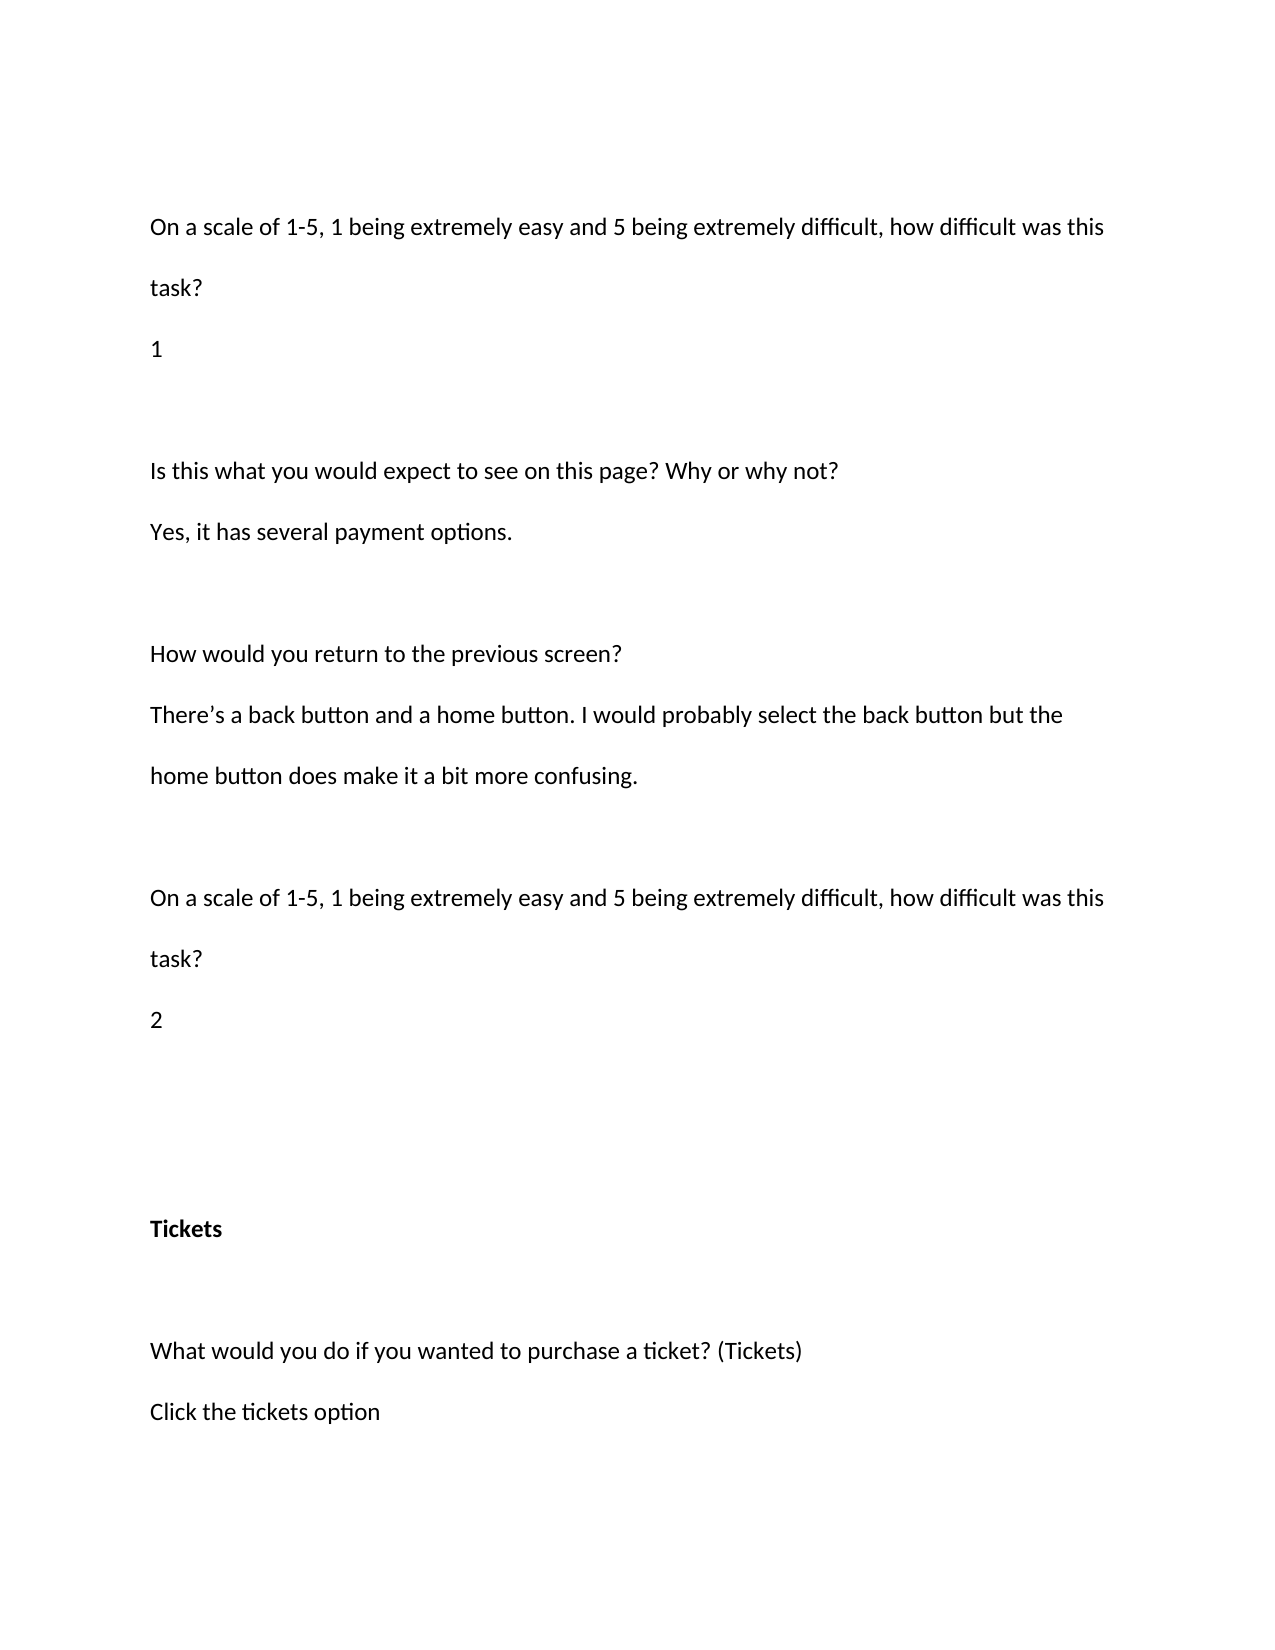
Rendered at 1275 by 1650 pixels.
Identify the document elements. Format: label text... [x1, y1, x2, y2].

text 2 [150, 1004, 1125, 1035]
text What would you do if you wanted to purchase a ticket? (Tickets) [150, 1335, 1125, 1365]
text How would you return to the previous screen? [150, 638, 1125, 669]
text Yes, it has several payment options. [150, 516, 1125, 547]
text On a scale of 1-5, 1 being extremely easy and 5 being extremely difficult, how difficult was this task? [150, 211, 1125, 303]
text Tickets [150, 1213, 1125, 1243]
text There’s a back button and a home button. I would probably select the back button but the home button does make it a bit more confusing. [150, 699, 1125, 791]
text Click the tickets option [150, 1396, 1125, 1426]
text On a scale of 1-5, 1 being extremely easy and 5 being extremely difficult, how difficult was this task? [150, 882, 1125, 974]
text 1 [150, 333, 1125, 364]
text Is this what you would expect to see on this page? Why or why not? [150, 455, 1125, 486]
